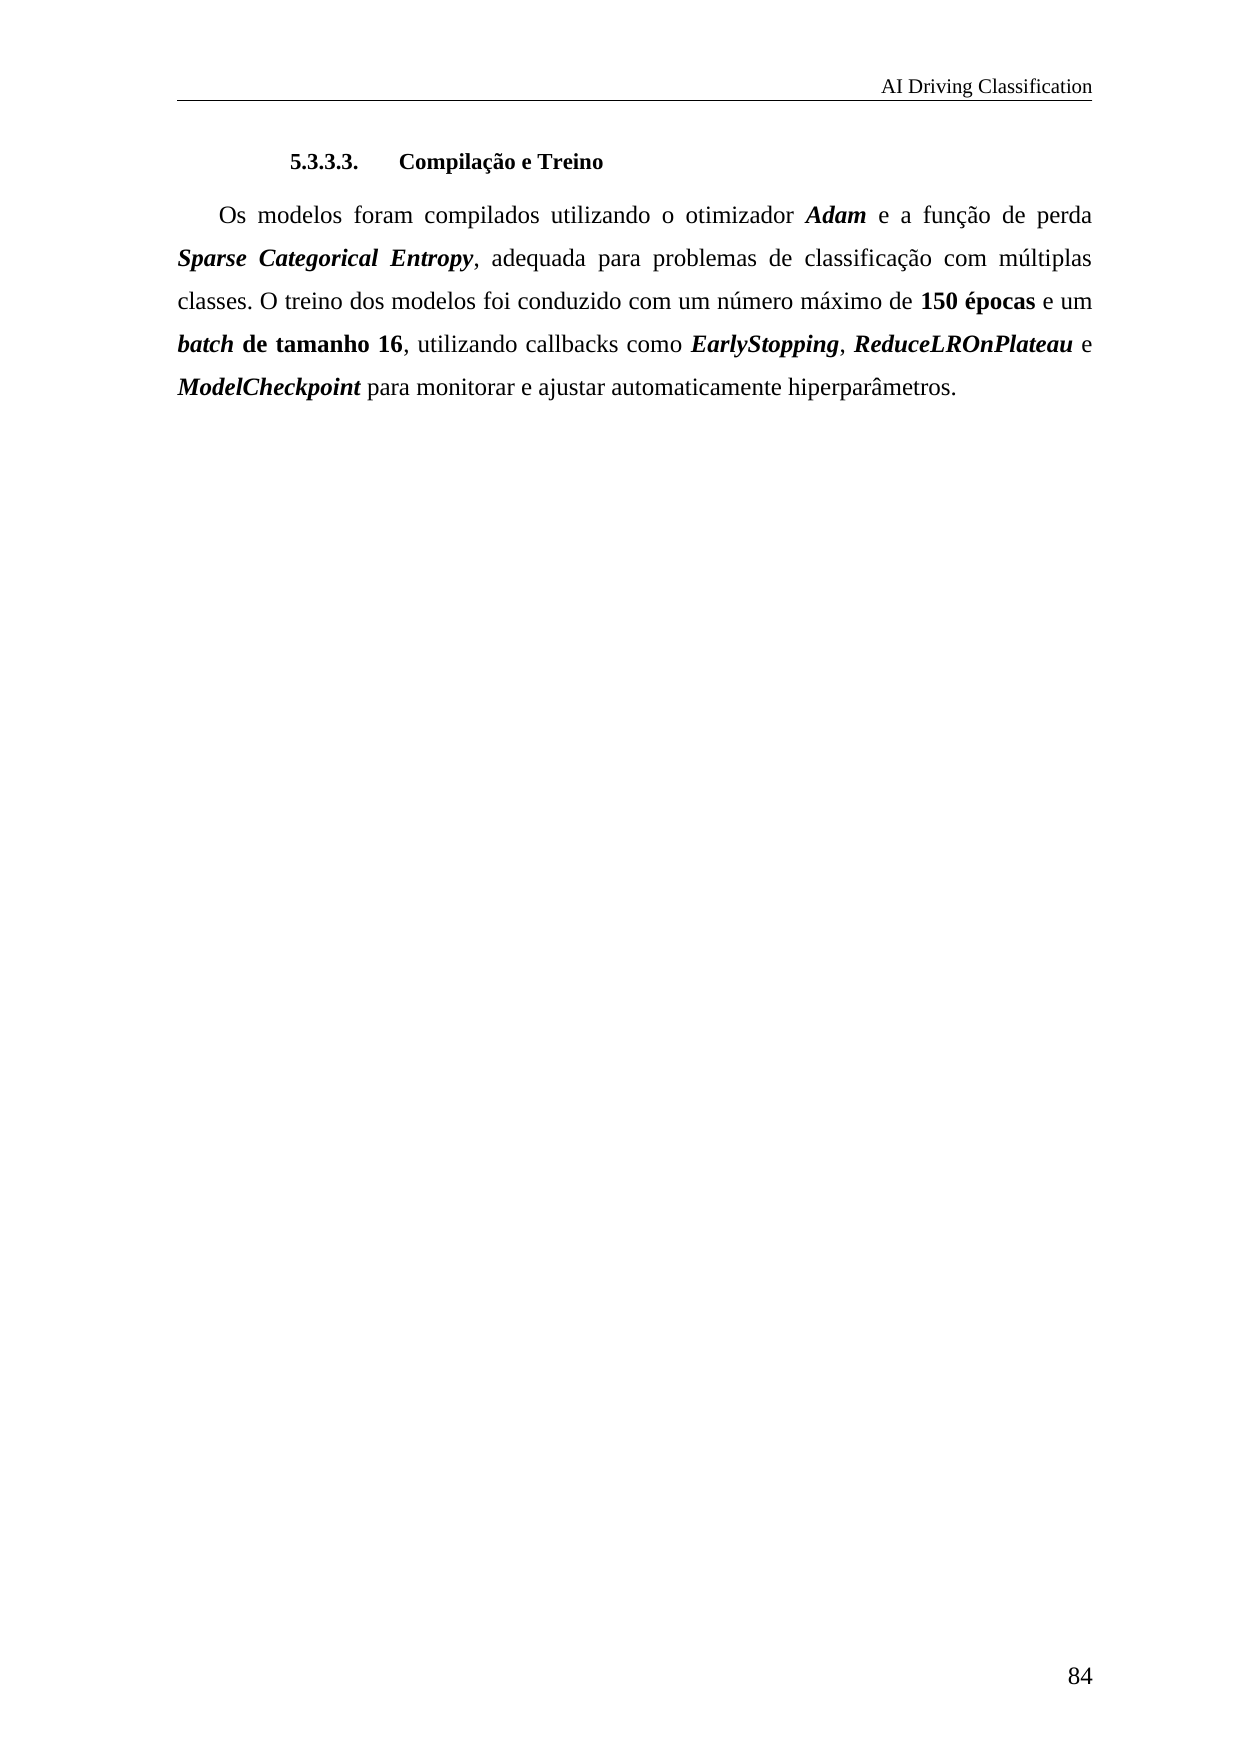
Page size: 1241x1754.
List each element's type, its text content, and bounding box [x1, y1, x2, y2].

subtitle Compilação e Treino [290, 148, 1092, 174]
text Os modelos foram compilados utilizando o otimizador Adam e a função de perda Sparse Categorical Entropy, adequada para problemas de classificação com múltiplas classes. O treino dos modelos foi conduzido com um número máximo de 150 épocas e um batch de tamanho 16, utilizando callbacks como EarlyStopping, ReduceLROnPlateau e ModelCheckpoint para monitorar e ajustar automaticamente hiperparâmetros. [177, 200, 1092, 401]
